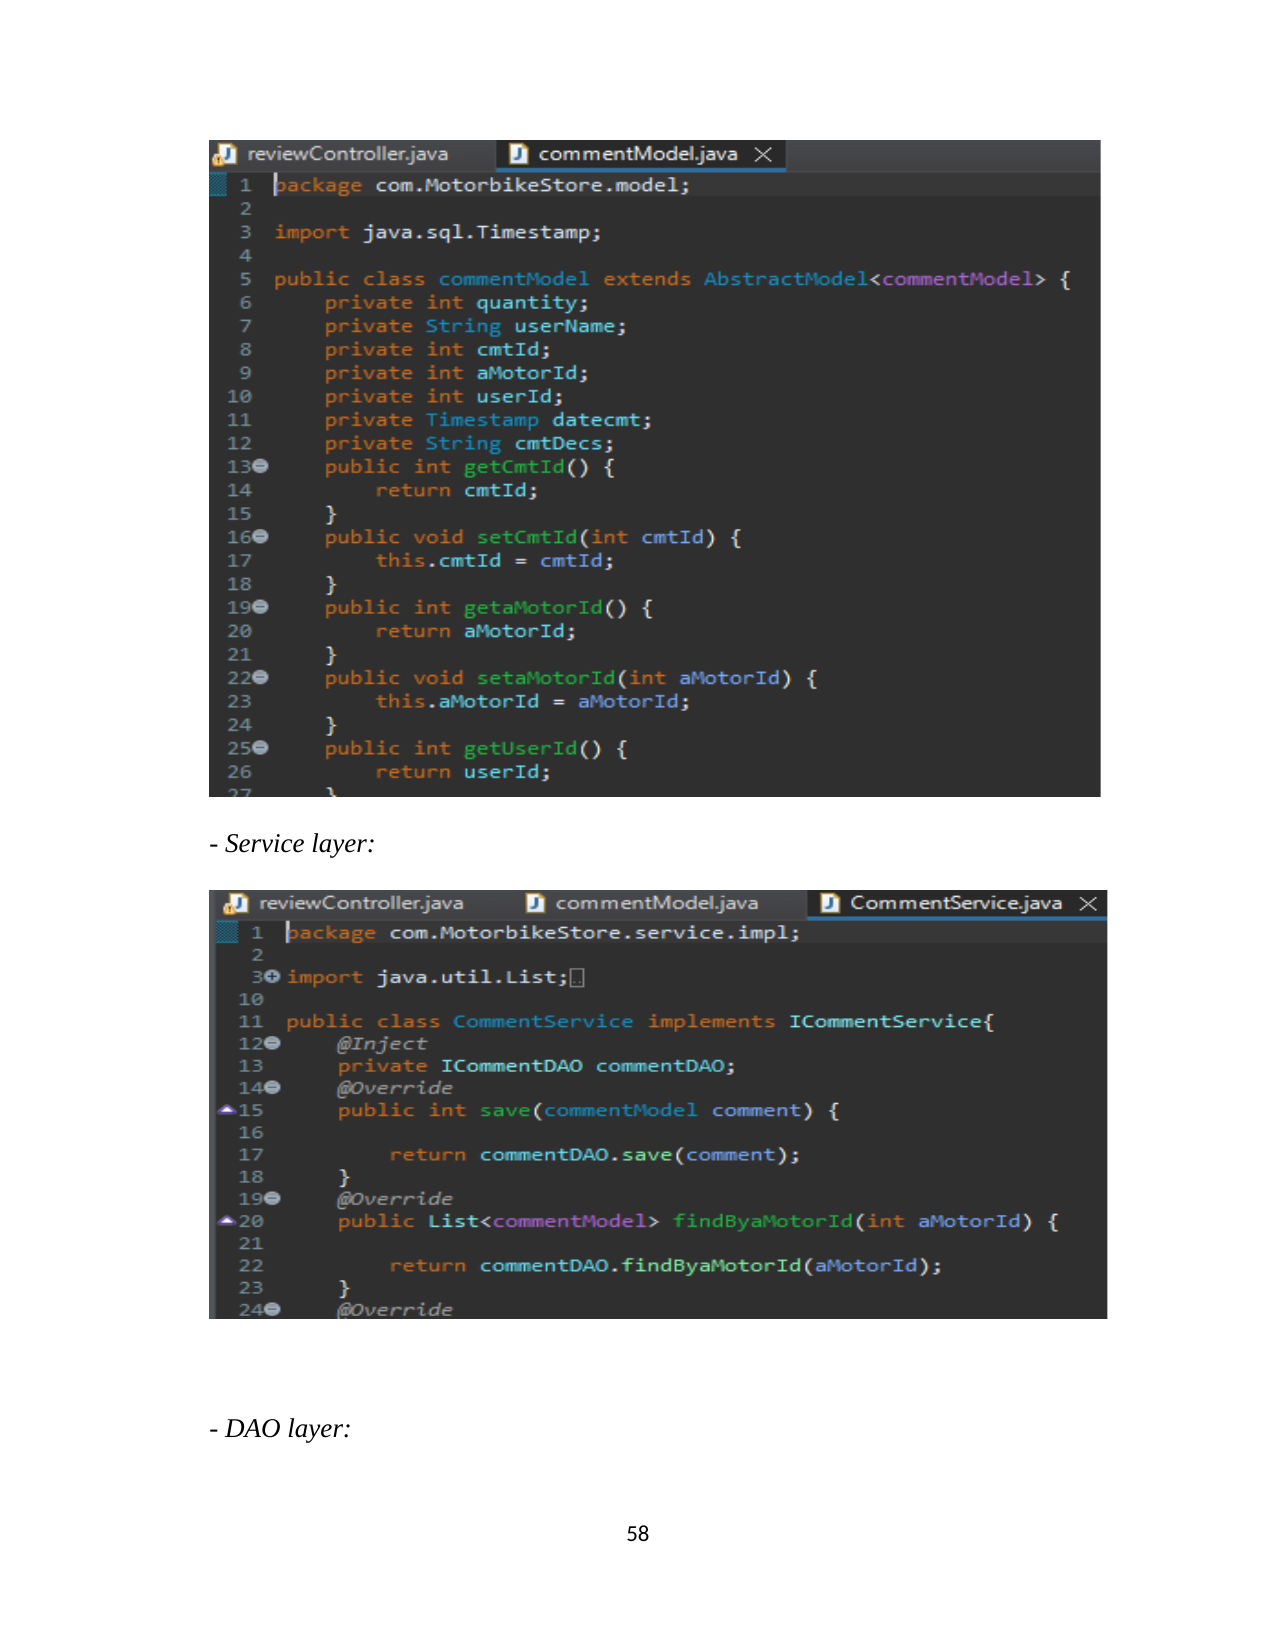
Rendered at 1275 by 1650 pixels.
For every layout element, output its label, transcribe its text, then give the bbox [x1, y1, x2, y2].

picture [209, 140, 1101, 797]
text - DAO layer: [187, 1413, 1125, 1444]
text - Service layer: [187, 827, 1125, 859]
picture [209, 890, 1108, 1319]
